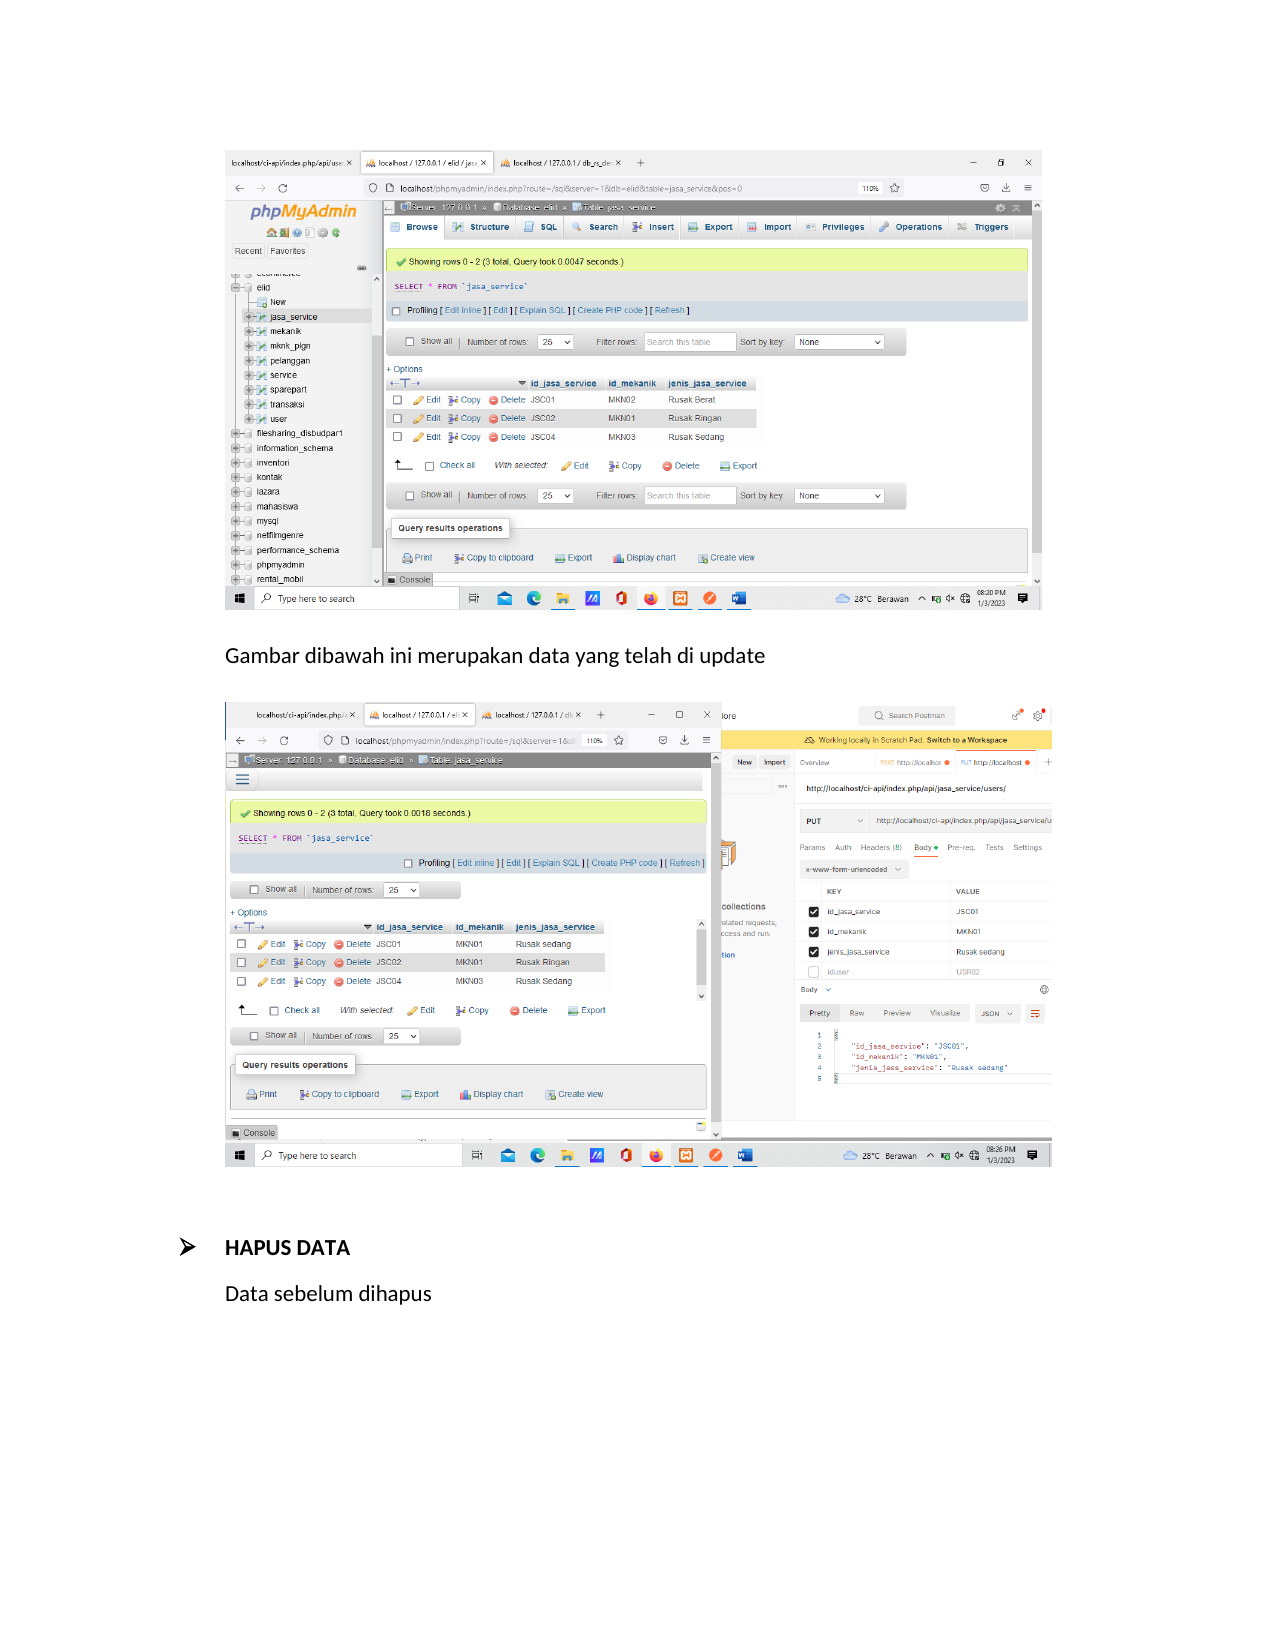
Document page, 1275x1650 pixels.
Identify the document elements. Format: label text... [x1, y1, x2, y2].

picture [225, 150, 1042, 610]
list HAPUS DATA [187, 1233, 1125, 1261]
list Gambar dibawah ini merupakan data yang telah di update [225, 642, 1125, 669]
picture [225, 702, 1052, 1167]
text Data sebelum dihapus [150, 1279, 1125, 1307]
